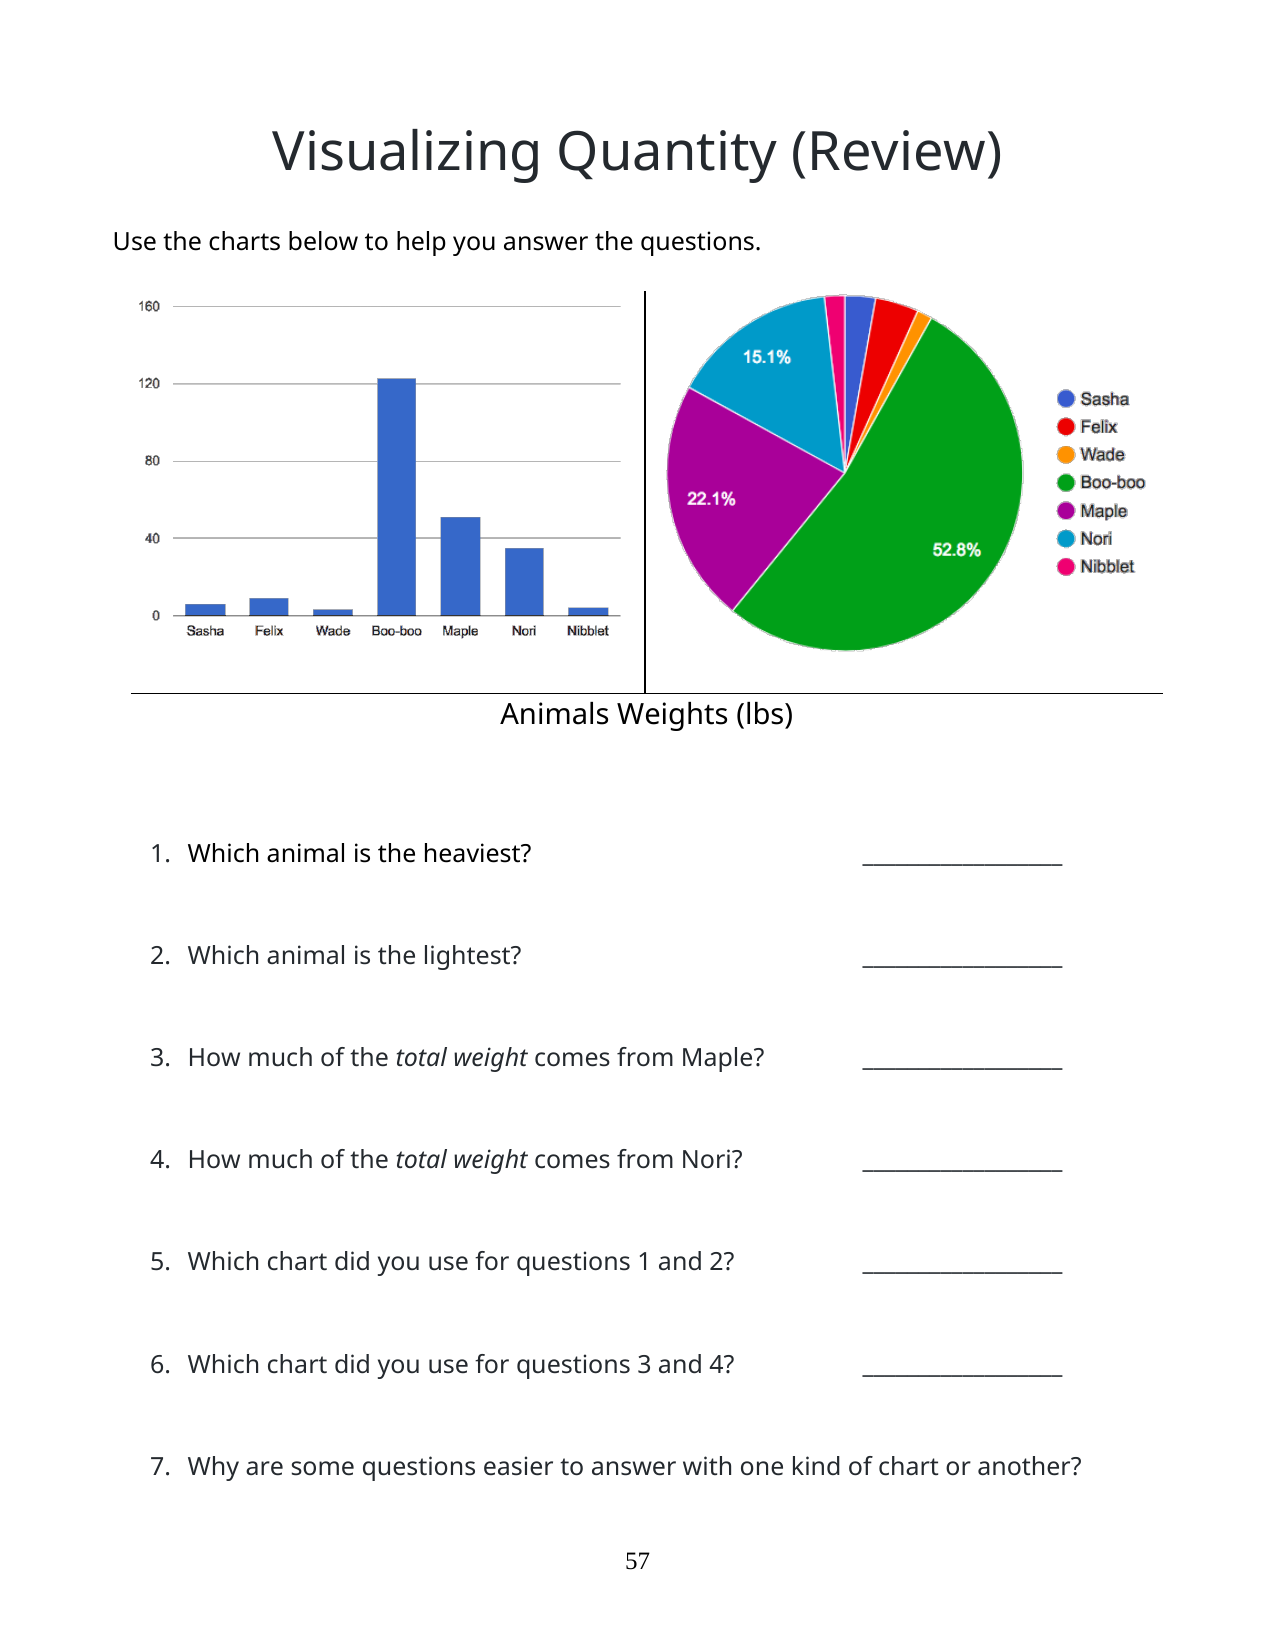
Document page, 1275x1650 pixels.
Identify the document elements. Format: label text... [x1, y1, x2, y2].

table_header [131, 291, 644, 692]
table_cell Animals Weights (lbs) [131, 694, 1162, 733]
text Use the charts below to help you answer the questions. [112, 223, 1162, 257]
picture [654, 291, 1163, 670]
list Why are some questions easier to answer with one kind of chart or another? [150, 1448, 1162, 1482]
subtitle Visualizing Quantity (Review) [112, 112, 1162, 186]
list Which animal is the heaviest? __________________ [150, 835, 1162, 869]
list Which animal is the lightest? __________________ [150, 937, 1162, 972]
table_header [646, 291, 1162, 692]
list Which chart did you use for questions 1 and 2? __________________ [150, 1244, 1162, 1278]
list Which chart did you use for questions 3 and 4? __________________ [150, 1346, 1162, 1380]
picture [130, 291, 636, 657]
list How much of the total weight comes from Maple? __________________ [150, 1040, 1162, 1074]
list How much of the total weight comes from Nori? __________________ [150, 1142, 1162, 1176]
